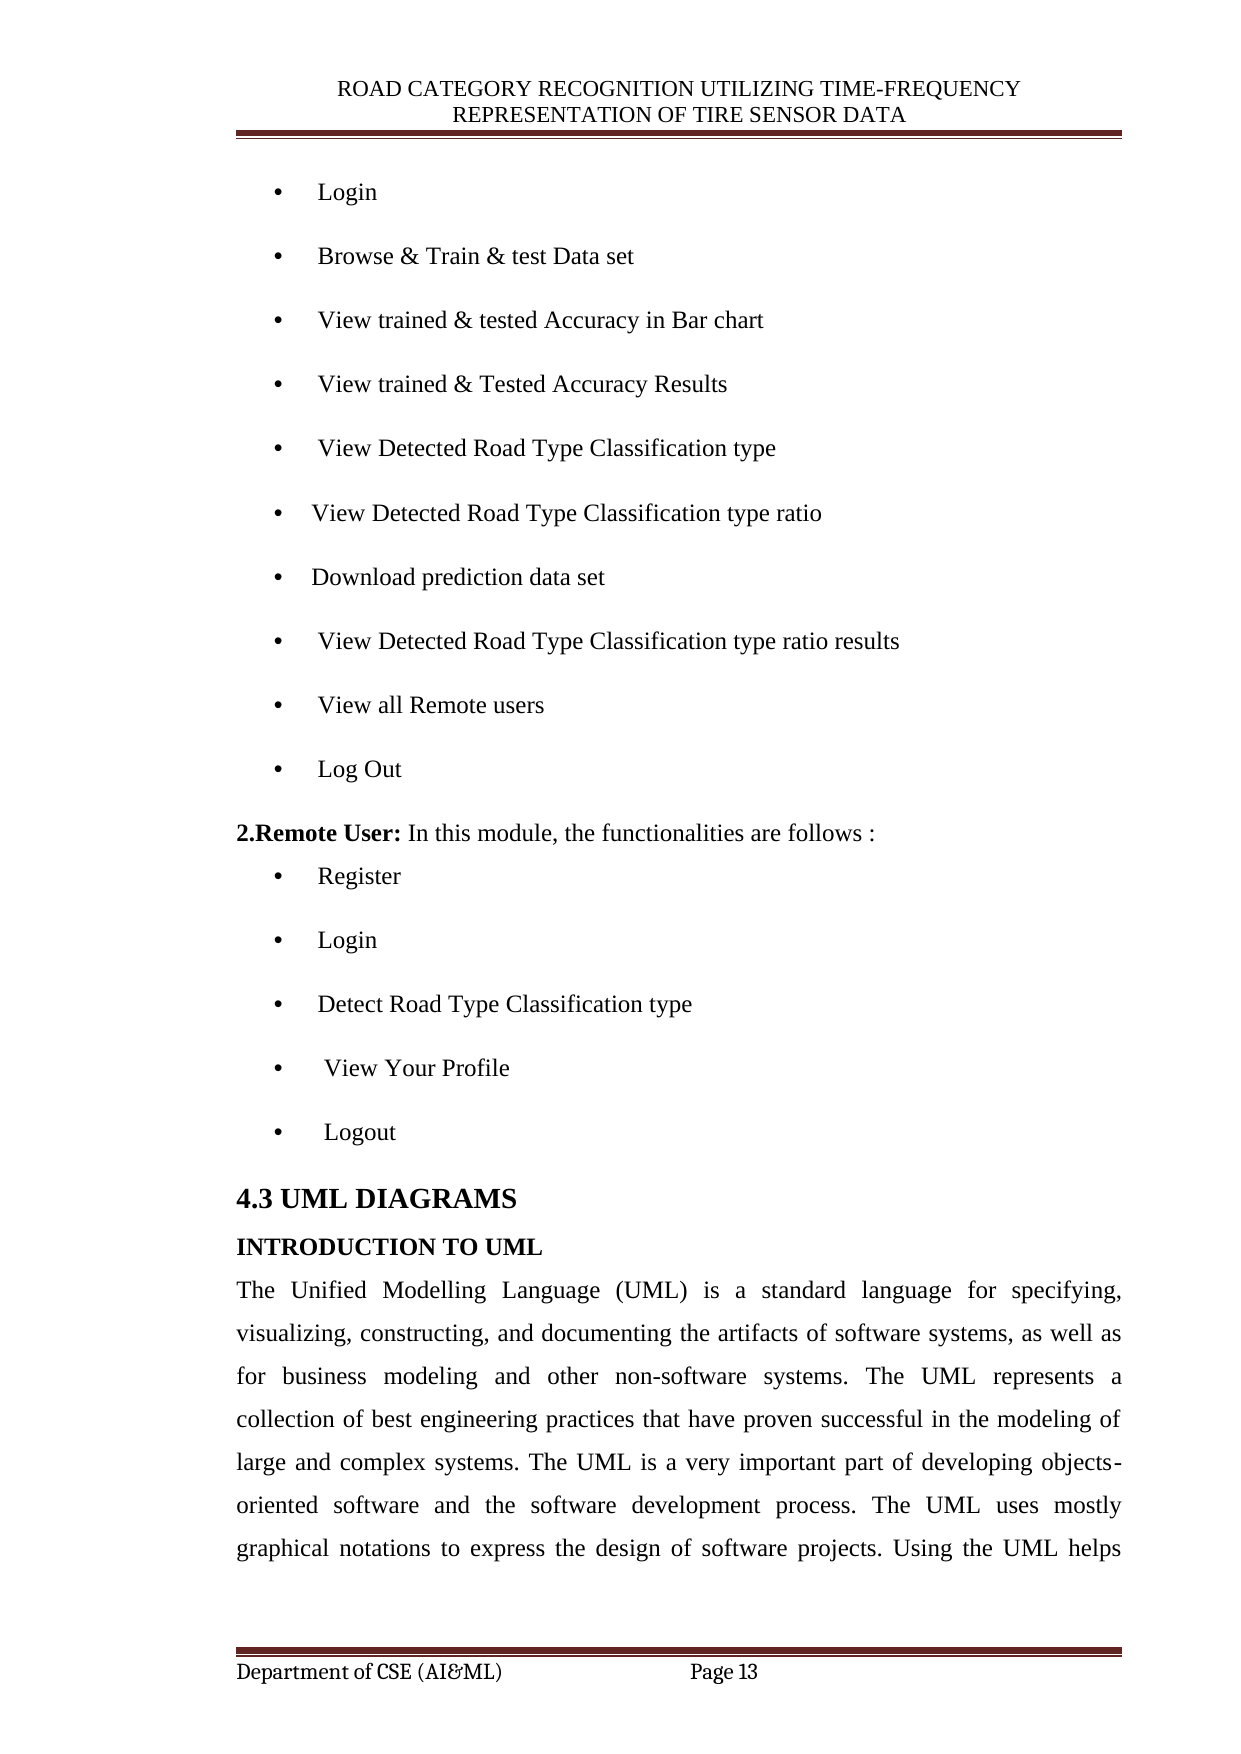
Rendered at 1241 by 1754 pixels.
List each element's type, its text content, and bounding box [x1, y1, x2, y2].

list View Your Profile [274, 1053, 1122, 1082]
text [236, 1275, 1122, 1562]
list View trained & Tested Accuracy Results [274, 369, 1122, 398]
list Register [274, 861, 1122, 890]
text 2.Remote User: In this module, the functionalities are follows : [236, 818, 1122, 847]
list Detect Road Type Classification type [274, 989, 1122, 1018]
text INTRODUCTION TO UML [236, 1232, 1122, 1260]
list Logout [274, 1117, 1122, 1146]
list Login [274, 925, 1122, 954]
list View all Remote users [274, 690, 1122, 718]
list View trained & tested Accuracy in Bar chart [274, 305, 1122, 334]
list Log Out [274, 754, 1122, 783]
list View Detected Road Type Classification type ratio results [274, 626, 1122, 654]
list View Detected Road Type Classification type [274, 433, 1122, 462]
text 4.3 UML DIAGRAMS [236, 1181, 1122, 1215]
list View Detected Road Type Classification type ratio [274, 497, 1122, 526]
list Download prediction data set [274, 562, 1122, 590]
list Browse & Train & test Data set [274, 241, 1122, 270]
list Login [274, 177, 1122, 206]
